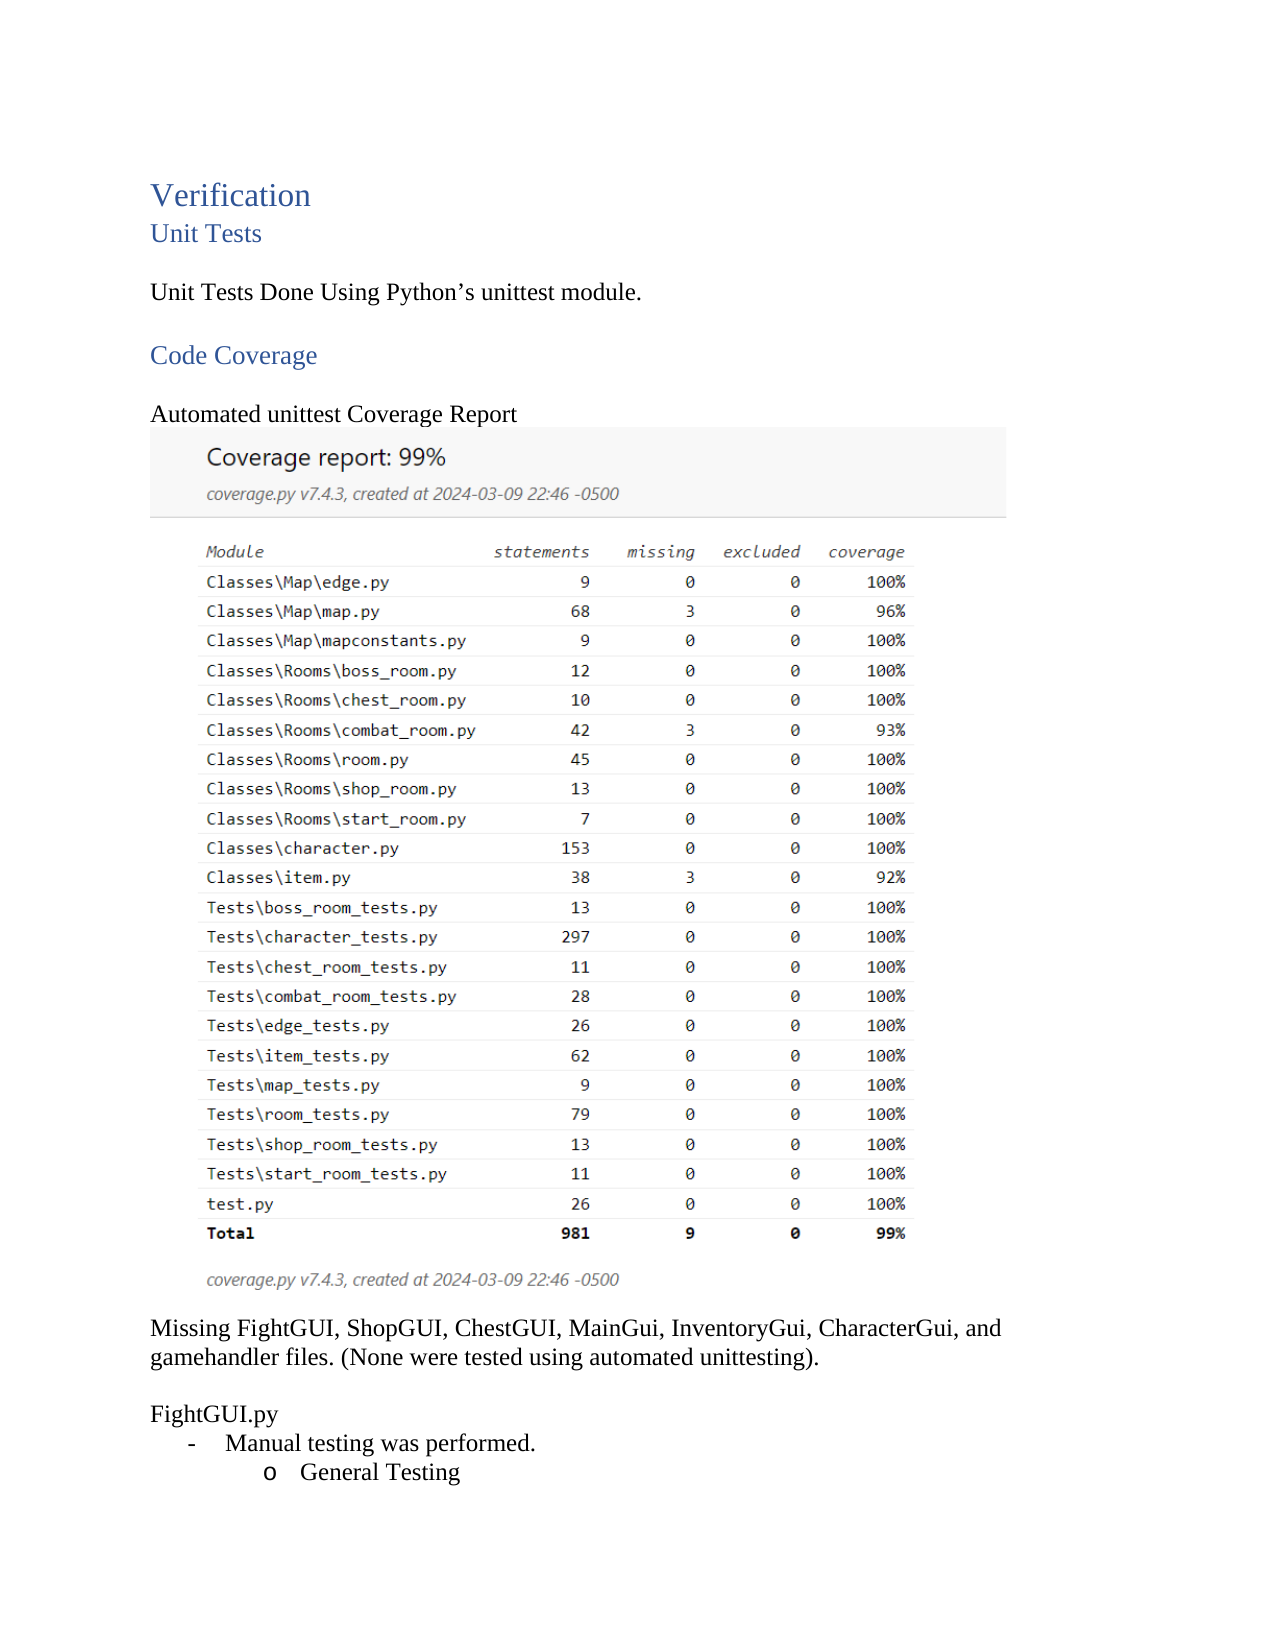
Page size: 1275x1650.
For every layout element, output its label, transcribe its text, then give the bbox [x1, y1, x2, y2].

text Unit Tests Done Using Python’s unittest module. [150, 277, 1125, 306]
text FightGUI.py [150, 1399, 1125, 1428]
picture [150, 427, 1007, 1314]
subtitle Unit Tests [150, 217, 1125, 249]
subtitle Verification [150, 175, 1125, 213]
subtitle Code Coverage [150, 339, 1125, 370]
text Automated unittest Coverage Report [150, 399, 1125, 428]
list Manual testing was performed. [187, 1428, 1125, 1457]
list General Testing [262, 1457, 1125, 1488]
text Missing FightGUI, ShopGUI, ChestGUI, MainGui, InventoryGui, CharacterGui, and gamehandler files. (None were tested using automated unittesting). [150, 1313, 1125, 1371]
